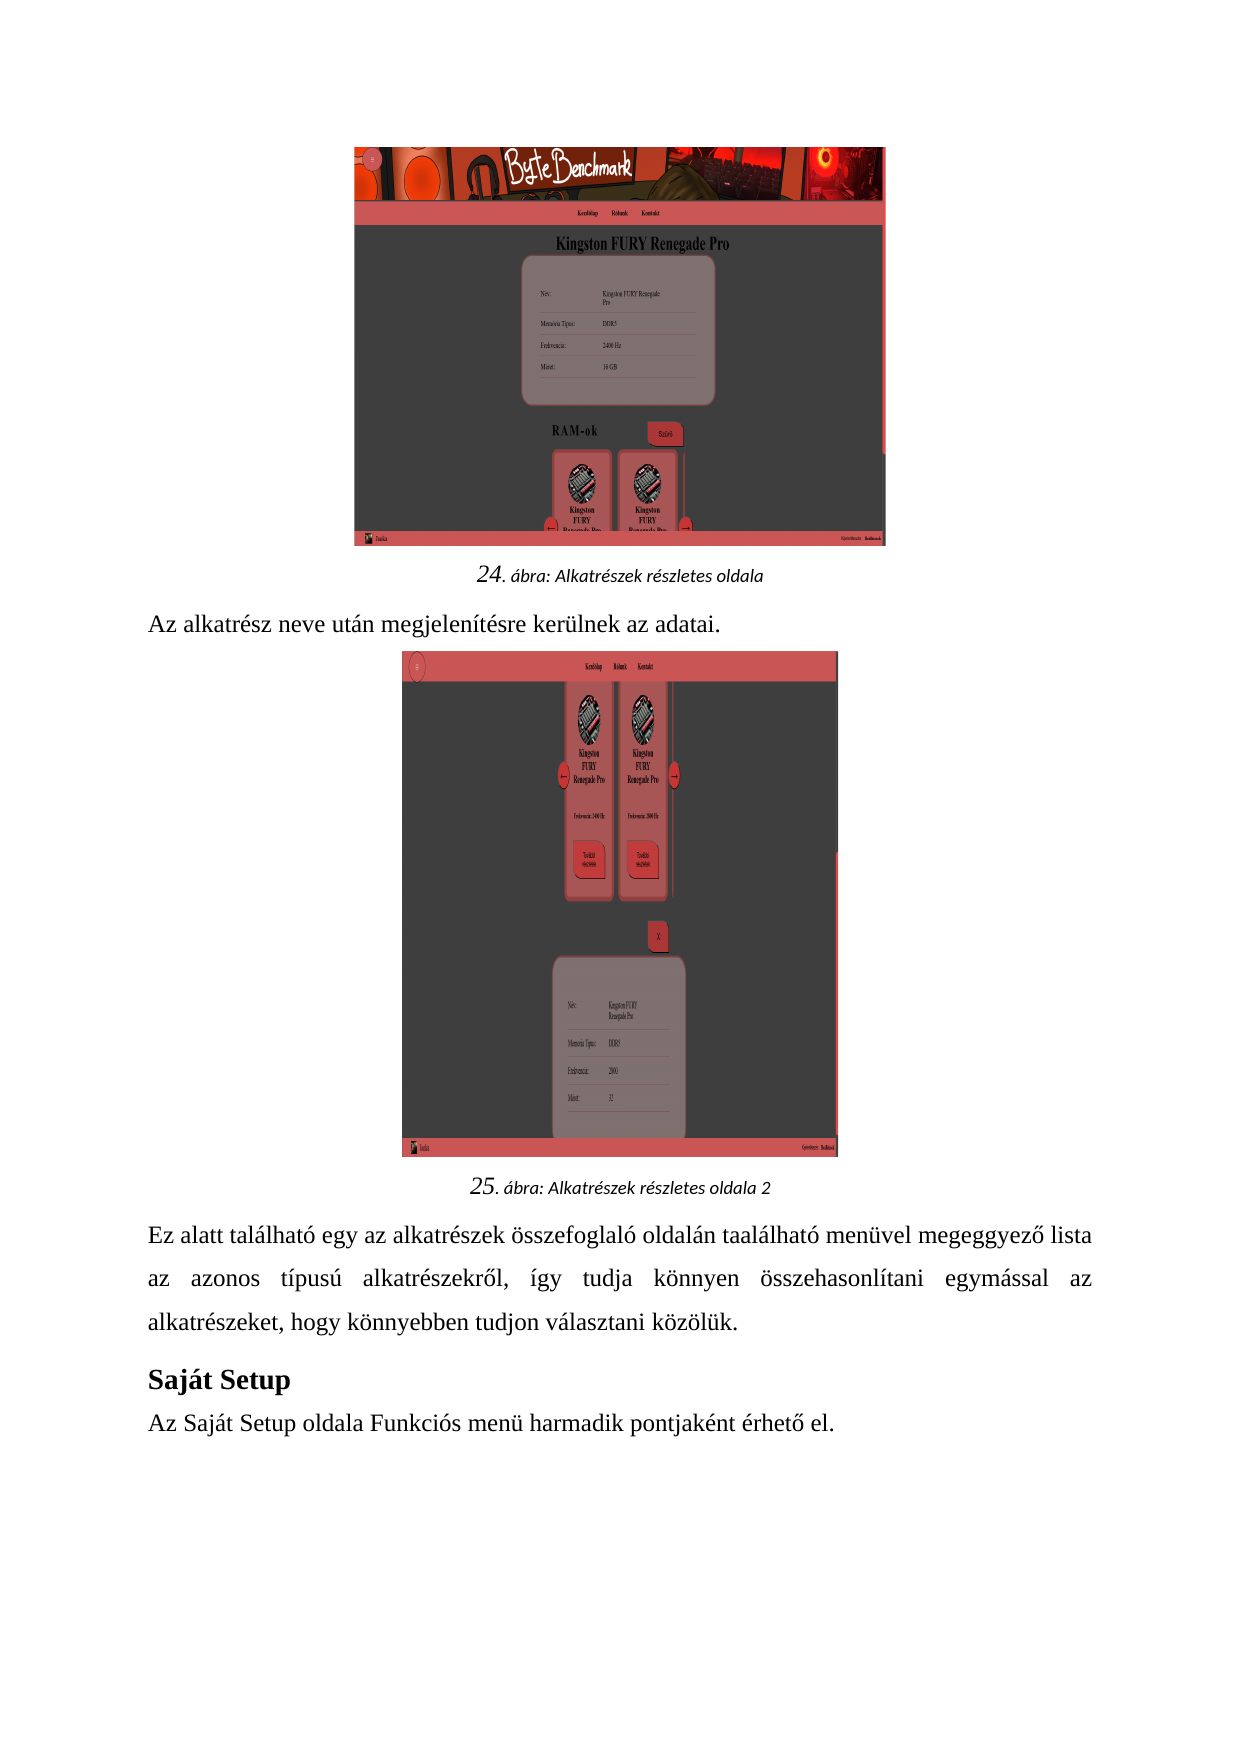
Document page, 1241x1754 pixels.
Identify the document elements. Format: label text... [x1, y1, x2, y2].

text Ez alatt található egy az alkatrészek összefoglaló oldalán taalálható menüvel megeggyező lista az azonos típusú alkatrészekről, így tudja könnyen összehasonlítani egymással az alkatrészeket, hogy könnyebben tudjon választani közölük. [148, 1220, 1093, 1335]
text Saját Setup [148, 1362, 1093, 1396]
text Az Saját Setup oldala Funkciós menü harmadik pontjaként érhető el. [148, 1408, 1093, 1437]
picture [402, 651, 839, 1157]
text 25. ábra: Alkatrészek részletes oldala 2 [148, 1171, 1093, 1199]
text Az alkatrész neve után megjelenítésre kerülnek az adatai. [148, 609, 1093, 637]
text 24. ábra: Alkatrészek részletes oldala [148, 559, 1093, 588]
picture [354, 147, 886, 546]
